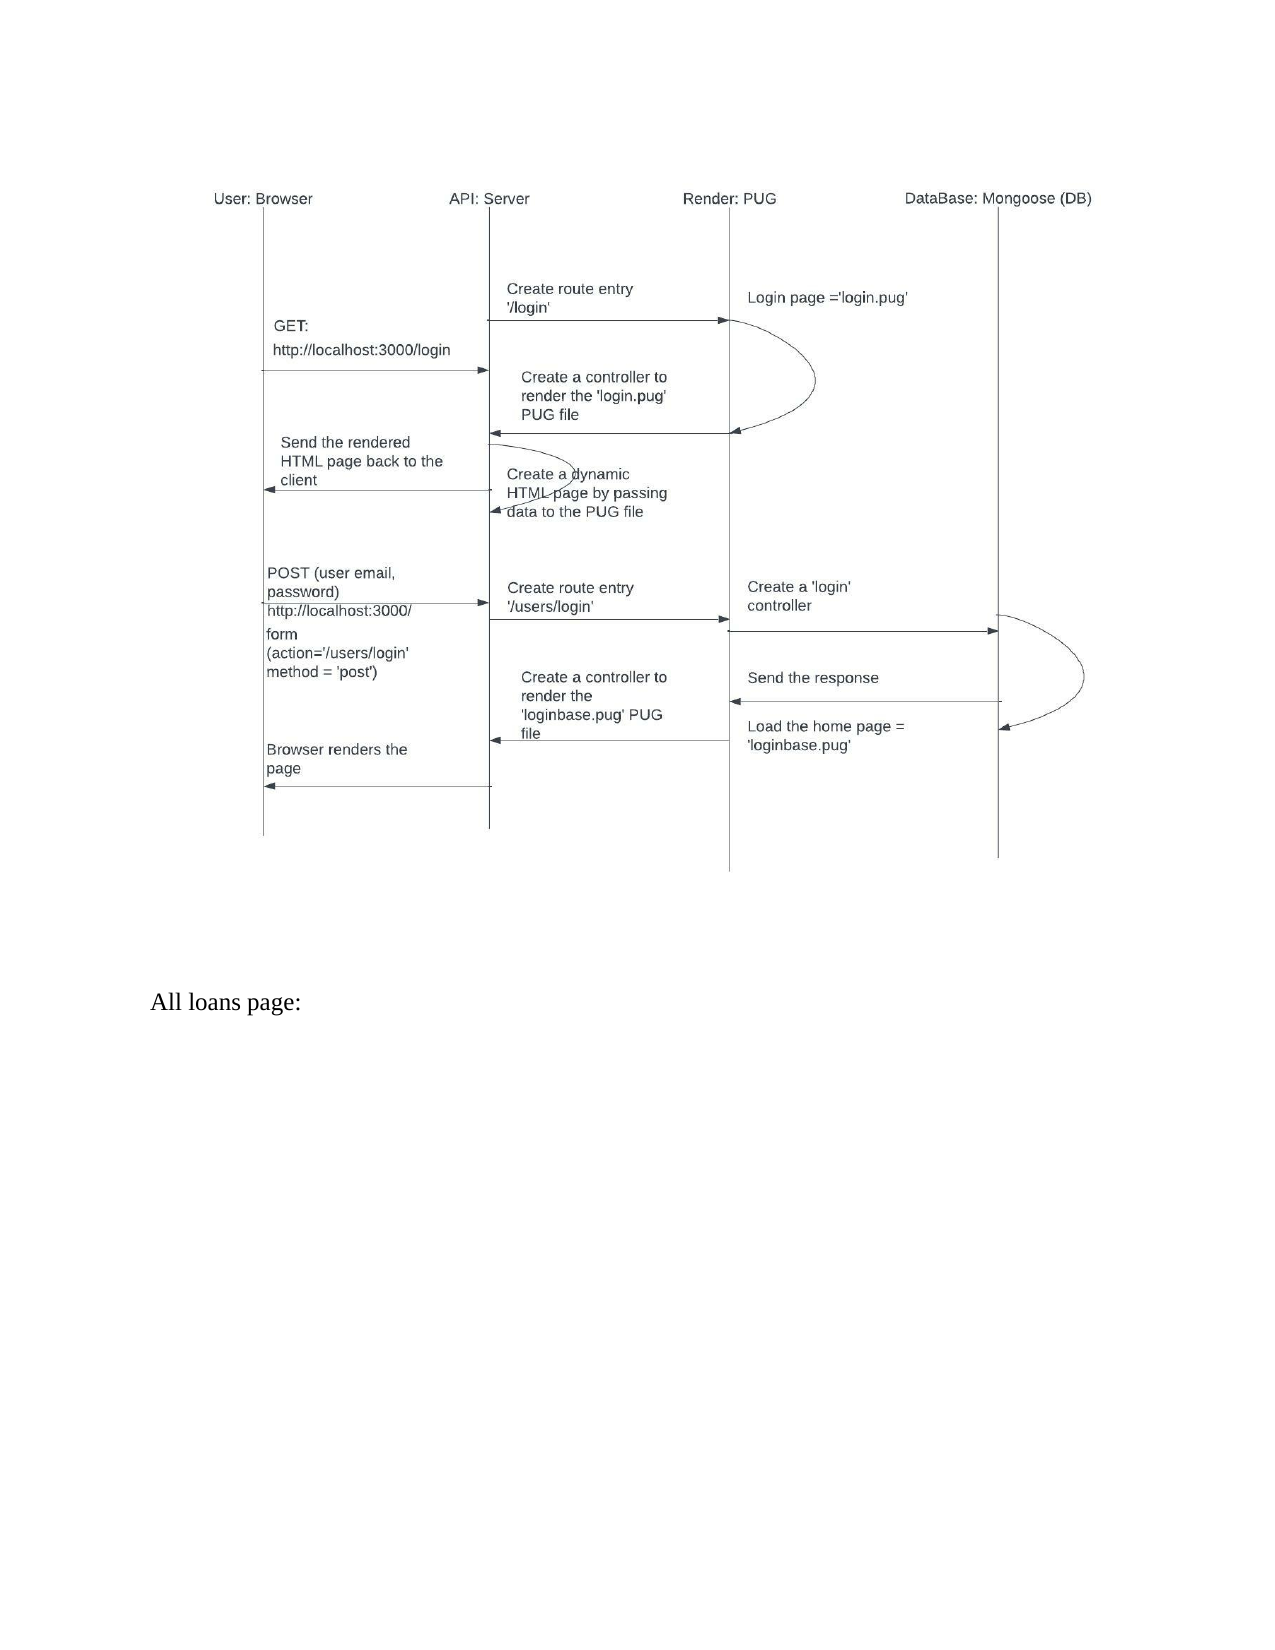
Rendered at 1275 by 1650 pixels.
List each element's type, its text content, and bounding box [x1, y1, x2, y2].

text All loans page: [150, 987, 1125, 1016]
picture [150, 150, 1125, 899]
